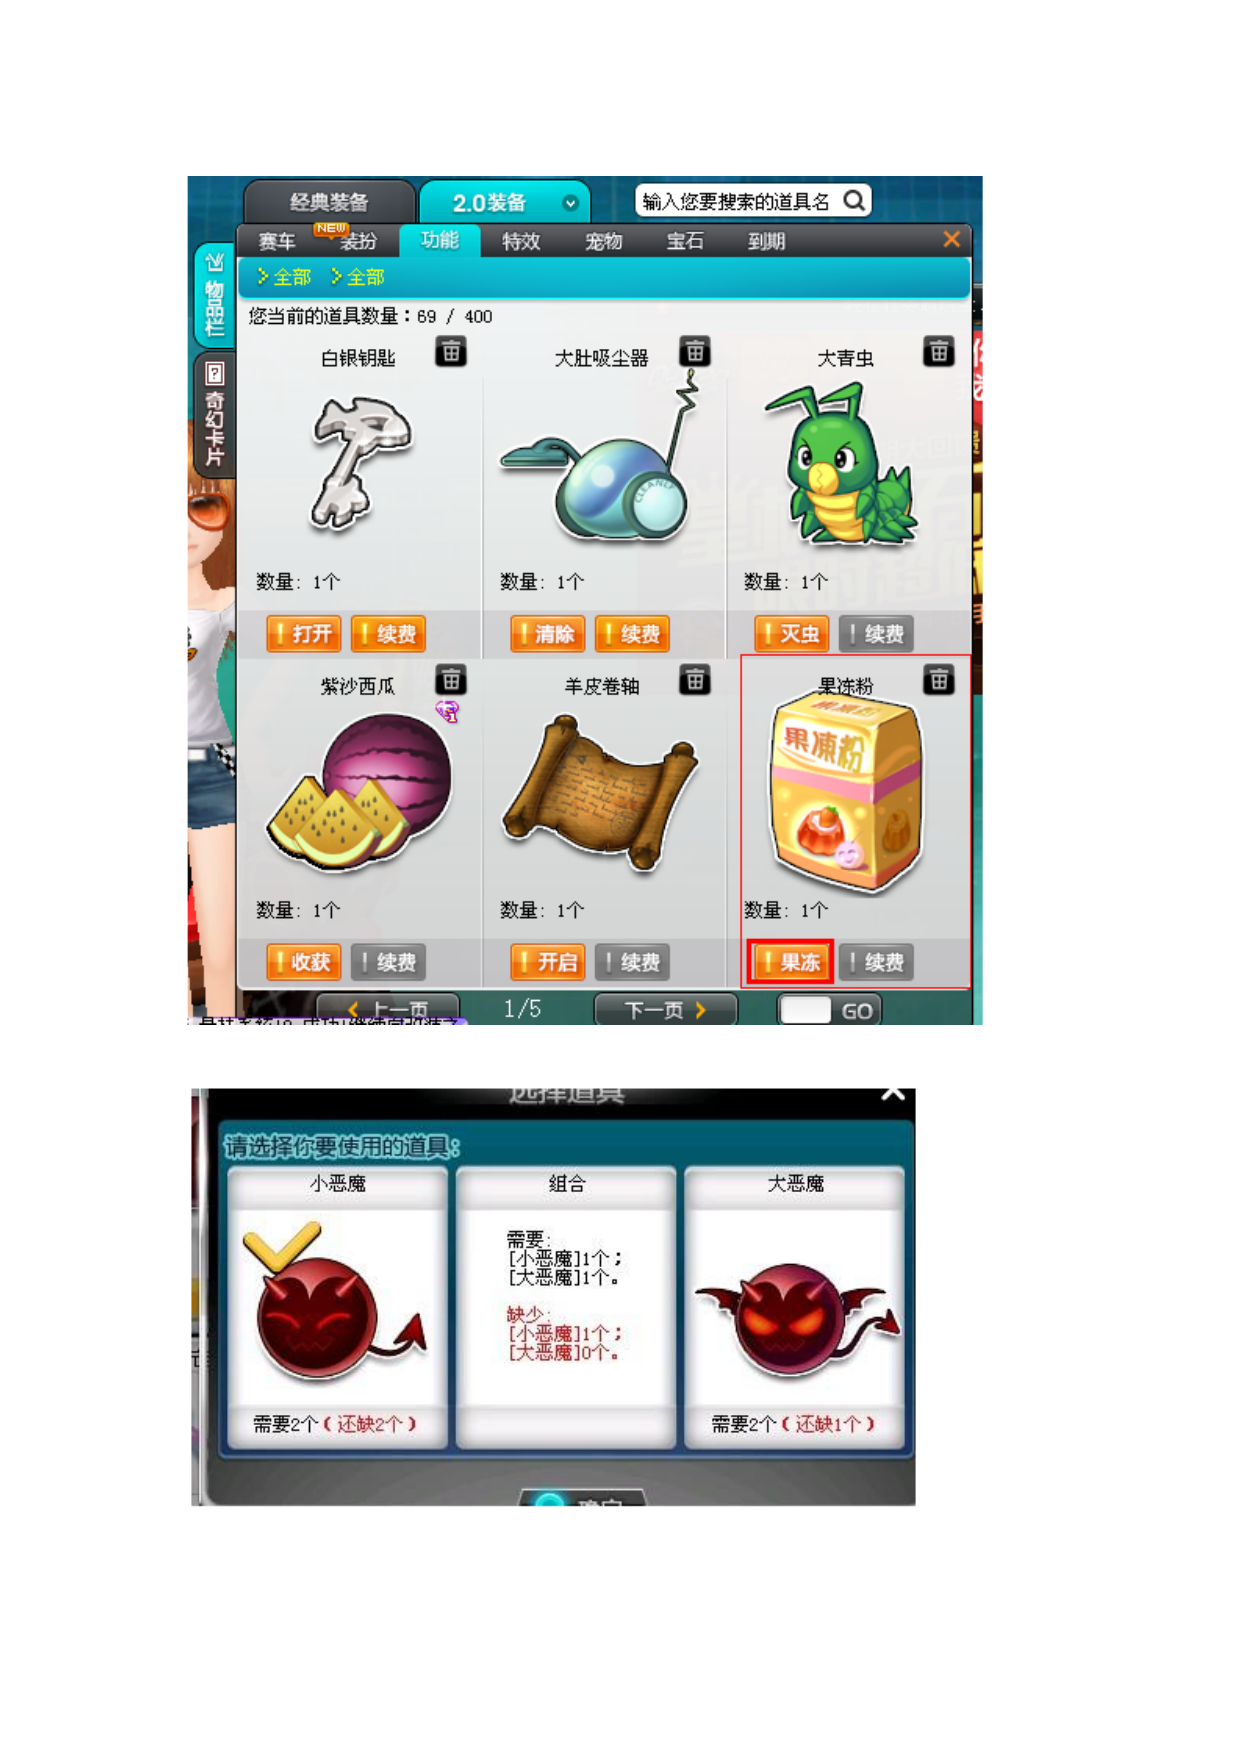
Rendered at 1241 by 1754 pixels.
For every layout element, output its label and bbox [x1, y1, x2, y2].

picture [187, 1081, 930, 1511]
picture [187, 176, 983, 1025]
